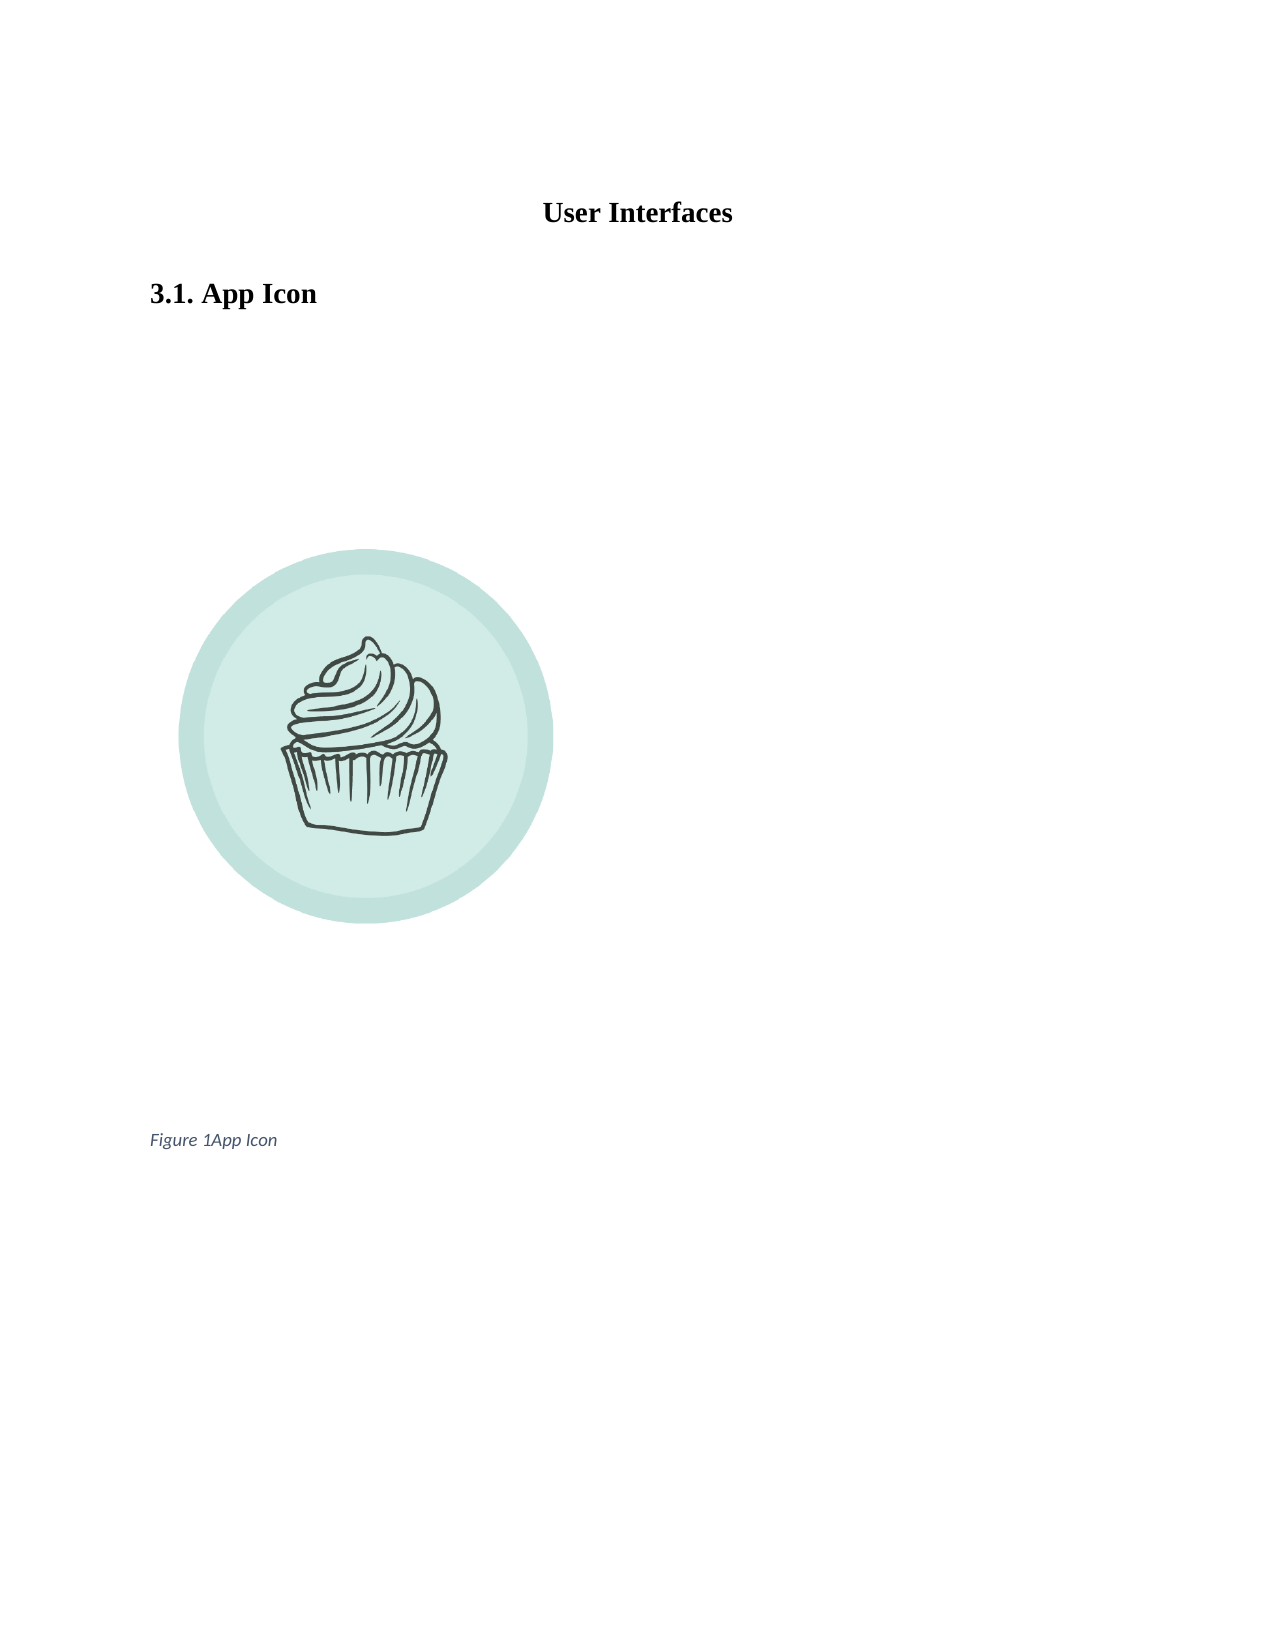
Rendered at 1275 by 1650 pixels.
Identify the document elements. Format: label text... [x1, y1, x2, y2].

picture [150, 353, 578, 1116]
subtitle 3.1. App Icon [150, 276, 1125, 310]
subtitle User Interfaces [150, 195, 1125, 229]
